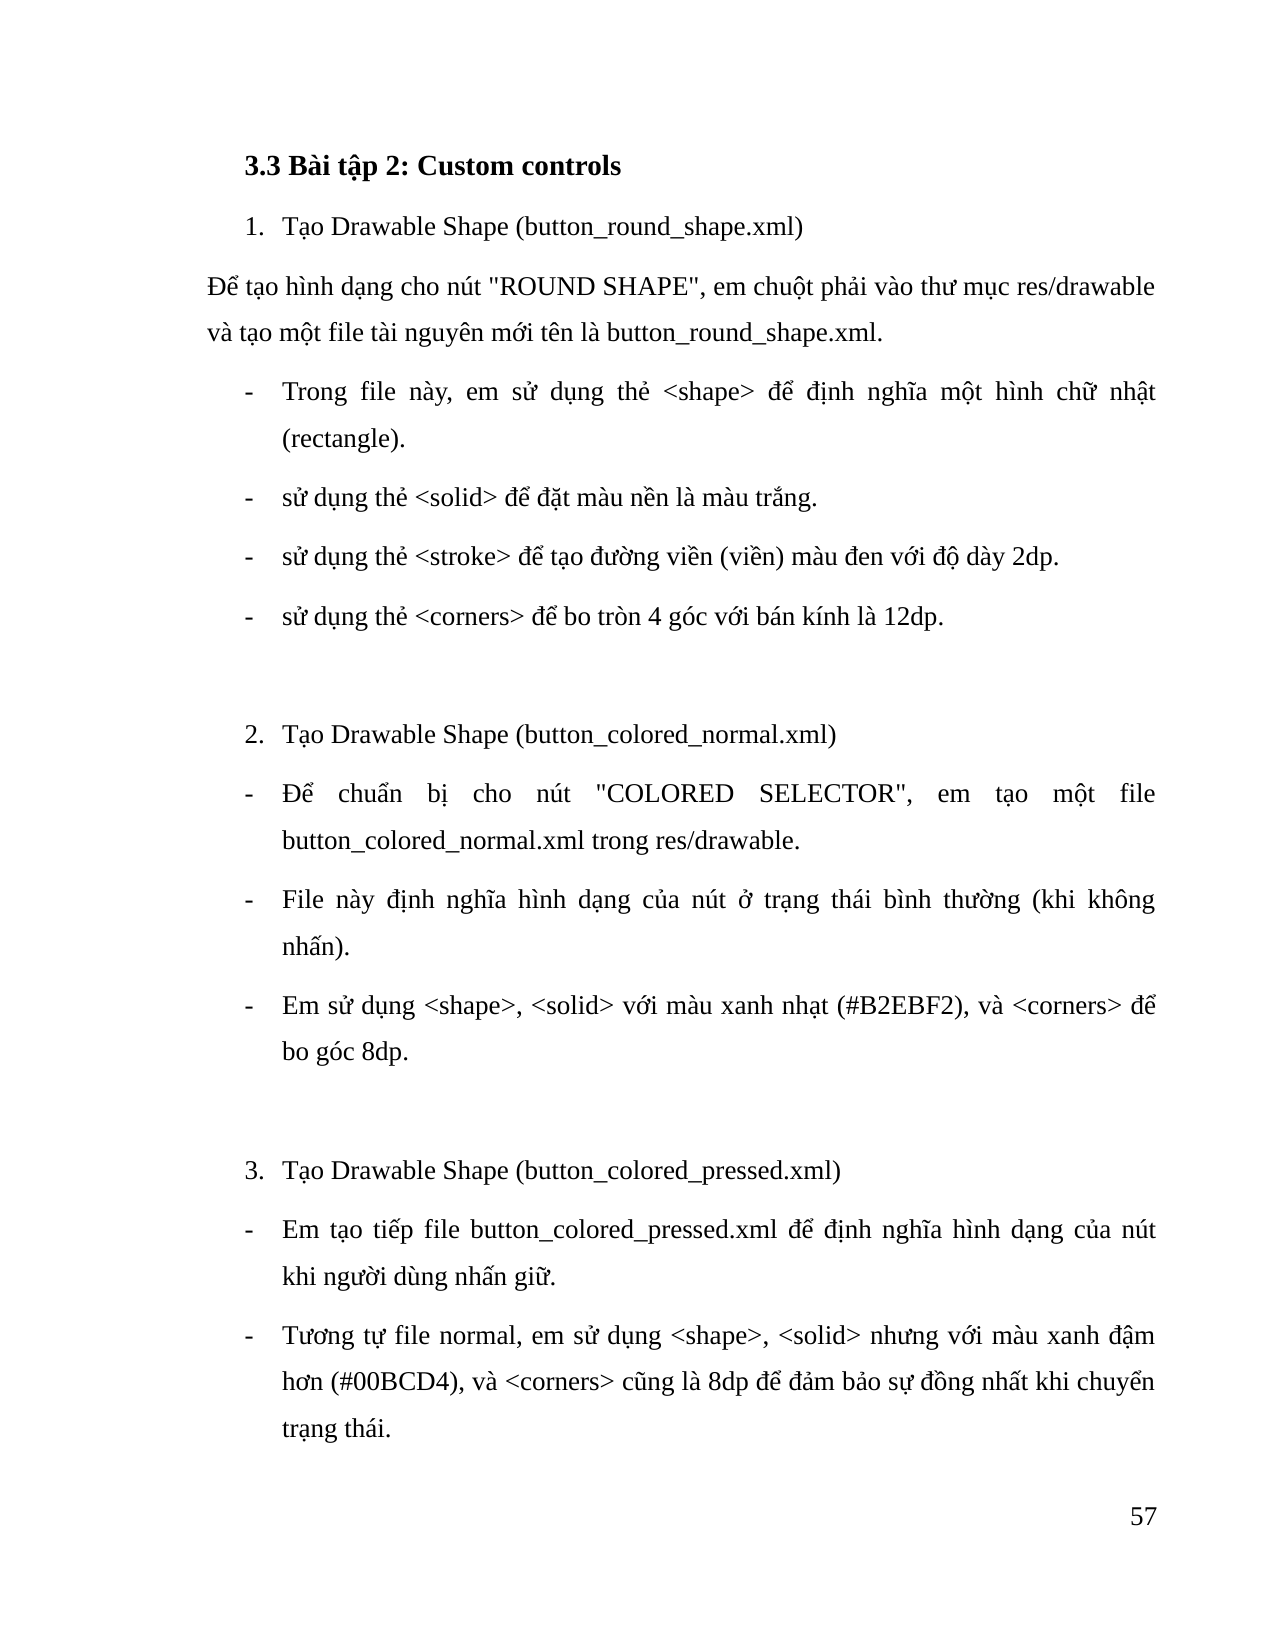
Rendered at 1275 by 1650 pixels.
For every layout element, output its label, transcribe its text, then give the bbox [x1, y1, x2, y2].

list Em sử dụng <shape>, <solid> với màu xanh nhạt (#B2EBF2), và <corners> để bo góc 8dp. [244, 989, 1157, 1067]
list Trong file này, em sử dụng thẻ <shape> để định nghĩa một hình chữ nhật (rectangle). [244, 376, 1157, 453]
list sử dụng thẻ <corners> để bo tròn 4 góc với bán kính là 12dp. [244, 600, 1157, 631]
list Tạo Drawable Shape (button_round_shape.xml) [244, 211, 1157, 242]
list File này định nghĩa hình dạng của nút ở trạng thái bình thường (khi không nhấn). [244, 883, 1157, 961]
list Tương tự file normal, em sử dụng <shape>, <solid> nhưng với màu xanh đậm hơn (#00BCD4), và <corners> cũng là 8dp để đảm bảo sự đồng nhất khi chuyển trạng thái. [244, 1319, 1157, 1443]
list sử dụng thẻ <stroke> để tạo đường viền (viền) màu đen với độ dày 2dp. [244, 541, 1157, 572]
subtitle Bài tập 2: Custom controls [244, 148, 1157, 181]
list Em tạo tiếp file button_colored_pressed.xml để định nghĩa hình dạng của nút khi người dùng nhấn giữ. [244, 1213, 1157, 1291]
list Để chuẩn bị cho nút "COLORED SELECTOR", em tạo một file button_colored_normal.xml trong res/drawable. [244, 777, 1157, 855]
list Tạo Drawable Shape (button_colored_normal.xml) [244, 718, 1157, 749]
list Tạo Drawable Shape (button_colored_pressed.xml) [244, 1154, 1157, 1185]
list sử dụng thẻ <solid> để đặt màu nền là màu trắng. [244, 481, 1157, 512]
text Để tạo hình dạng cho nút "ROUND SHAPE", em chuột phải vào thư mục res/drawable và tạo một file tài nguyên mới tên là button_round_shape.xml. [207, 270, 1157, 347]
